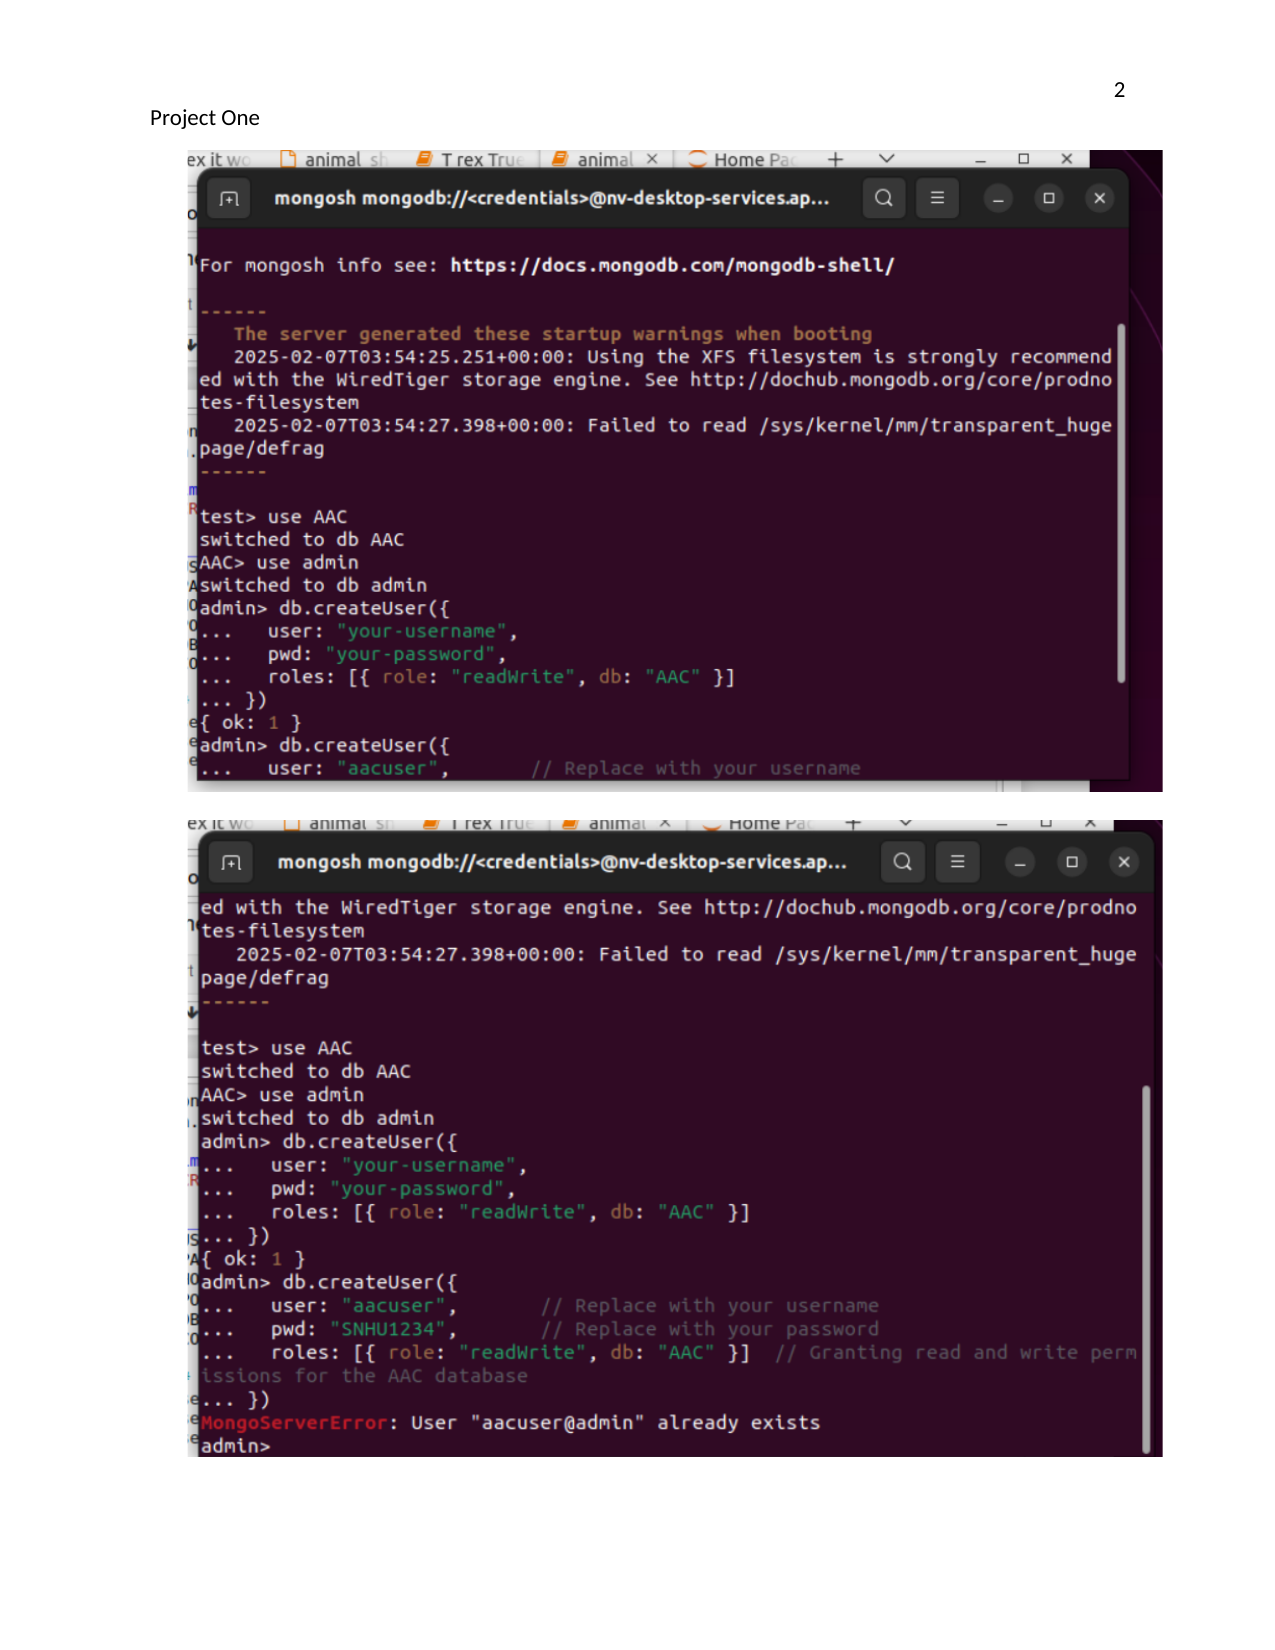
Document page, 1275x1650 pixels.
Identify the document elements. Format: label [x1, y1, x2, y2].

list [150, 150, 1125, 1456]
picture [187, 820, 1163, 1457]
picture [187, 150, 1163, 792]
